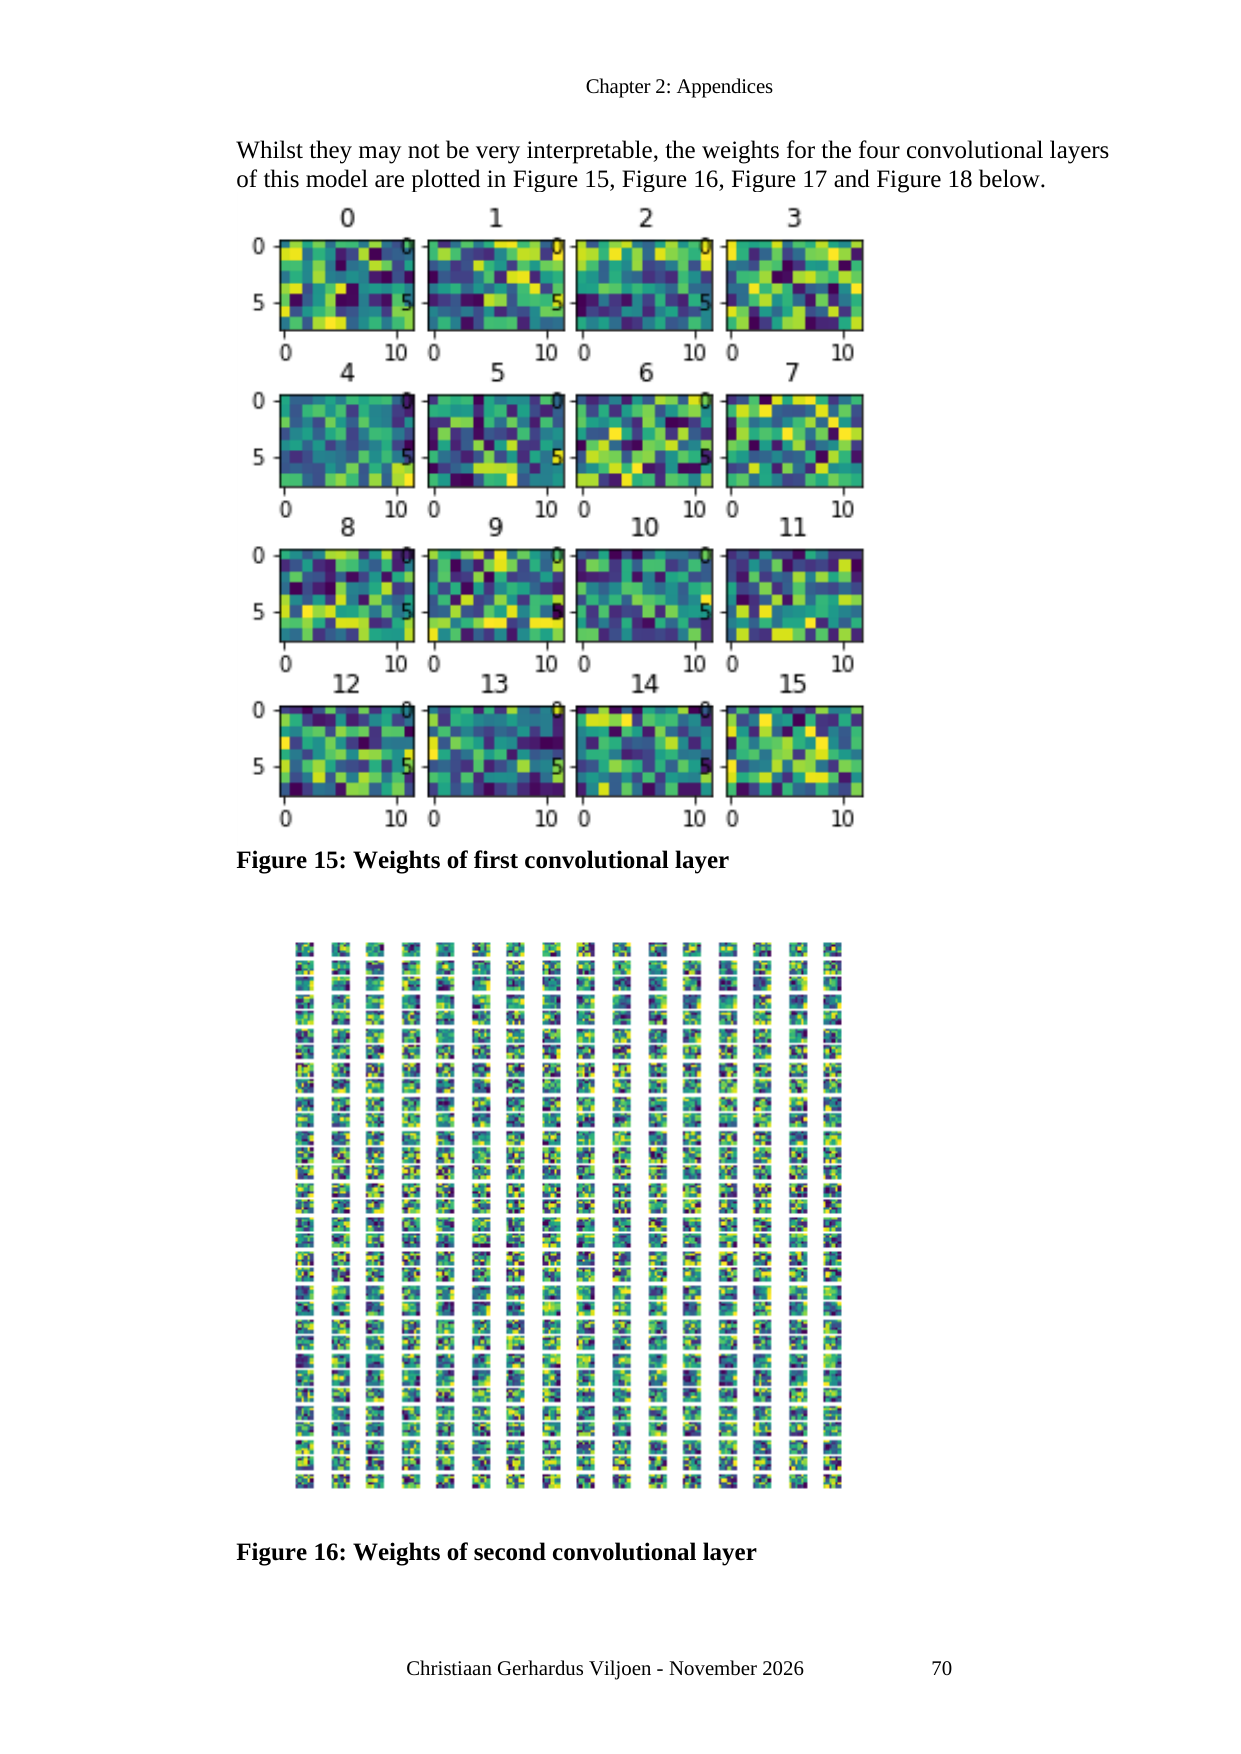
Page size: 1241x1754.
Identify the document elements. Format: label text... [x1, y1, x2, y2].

picture [236, 923, 860, 1537]
picture [236, 192, 883, 846]
